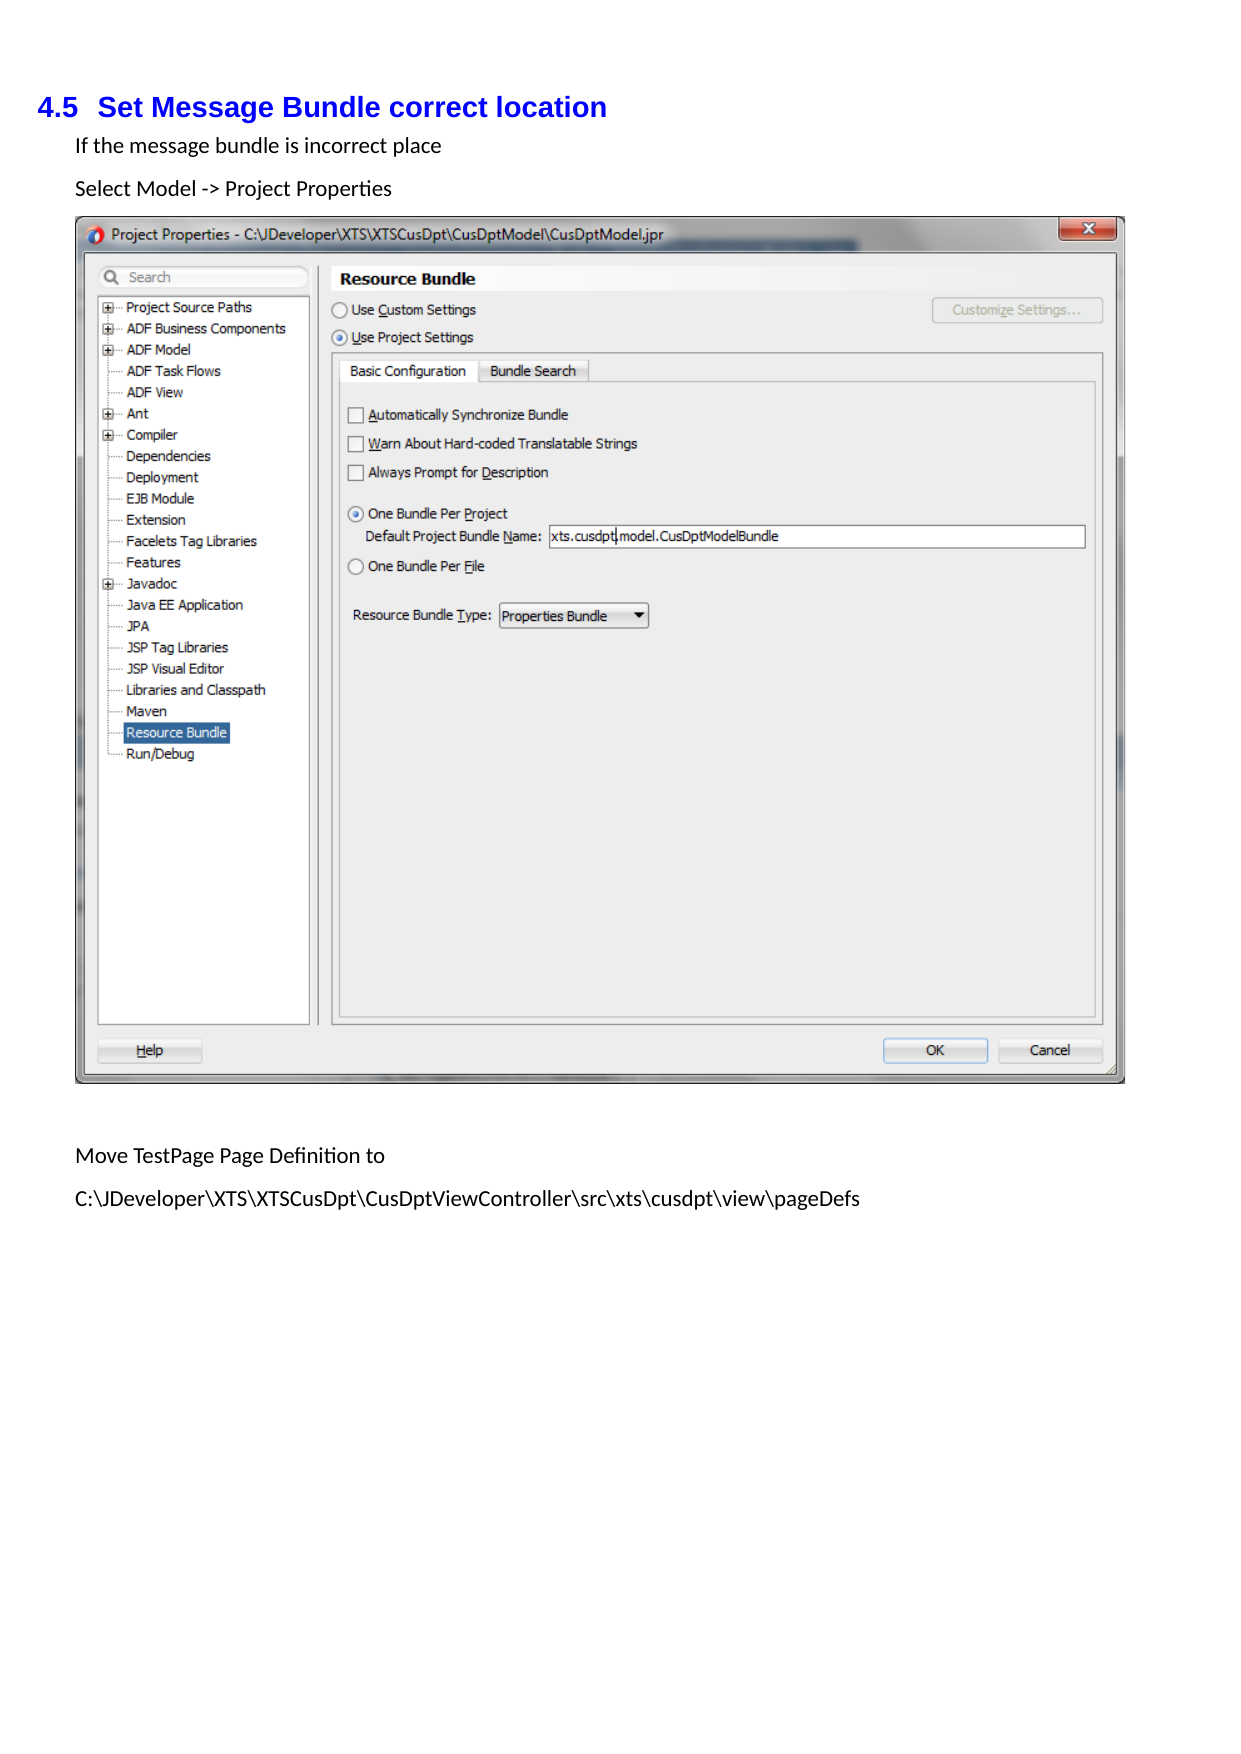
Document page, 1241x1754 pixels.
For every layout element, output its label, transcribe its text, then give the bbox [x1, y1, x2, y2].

text Select Model -> Project Properties [75, 174, 1203, 202]
text Move TestPage Page Definition to [75, 1141, 1203, 1169]
text If the message bundle is incorrect place [75, 131, 1203, 159]
picture [75, 216, 1125, 1084]
subtitle 4.5 Set Message Bundle correct location [37, 89, 1203, 123]
text C:\JDeveloper\XTS\XTSCusDpt\CusDptViewController\src\xts\cusdpt\view\pageDefs [75, 1184, 1203, 1212]
